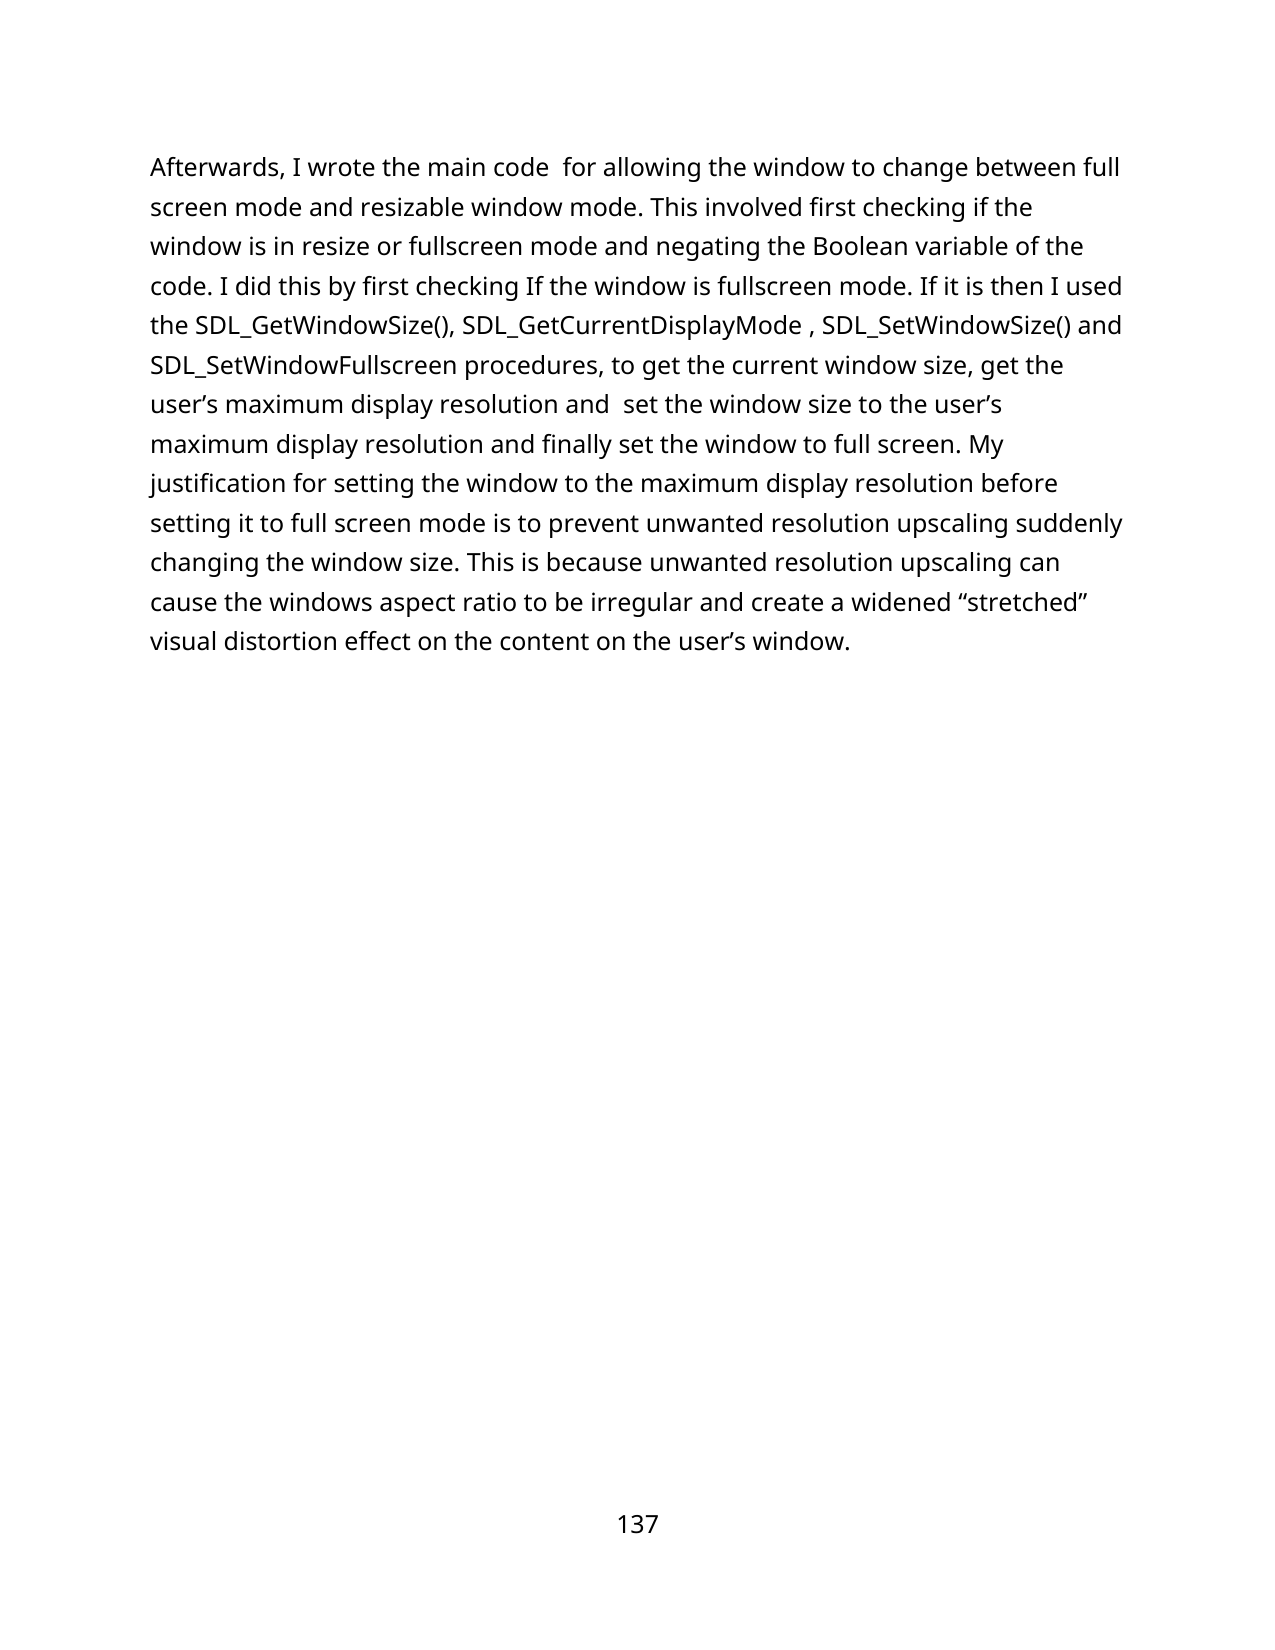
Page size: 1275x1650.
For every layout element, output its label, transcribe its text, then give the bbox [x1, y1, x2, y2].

text Afterwards, I wrote the main code for allowing the window to change between full screen mode and resizable window mode. This involved first checking if the window is in resize or fullscreen mode and negating the Boolean variable of the code. I did this by first checking If the window is fullscreen mode. If it is then I used the SDL_GetWindowSize(), SDL_GetCurrentDisplayMode , SDL_SetWindowSize() and SDL_SetWindowFullscreen procedures, to get the current window size, get the user’s maximum display resolution and set the window size to the user’s maximum display resolution and finally set the window to full screen. My justification for setting the window to the maximum display resolution before setting it to full screen mode is to prevent unwanted resolution upscaling suddenly changing the window size. This is because unwanted resolution upscaling can cause the windows aspect ratio to be irregular and create a widened “stretched” visual distortion effect on the content on the user’s window. [150, 150, 1125, 658]
